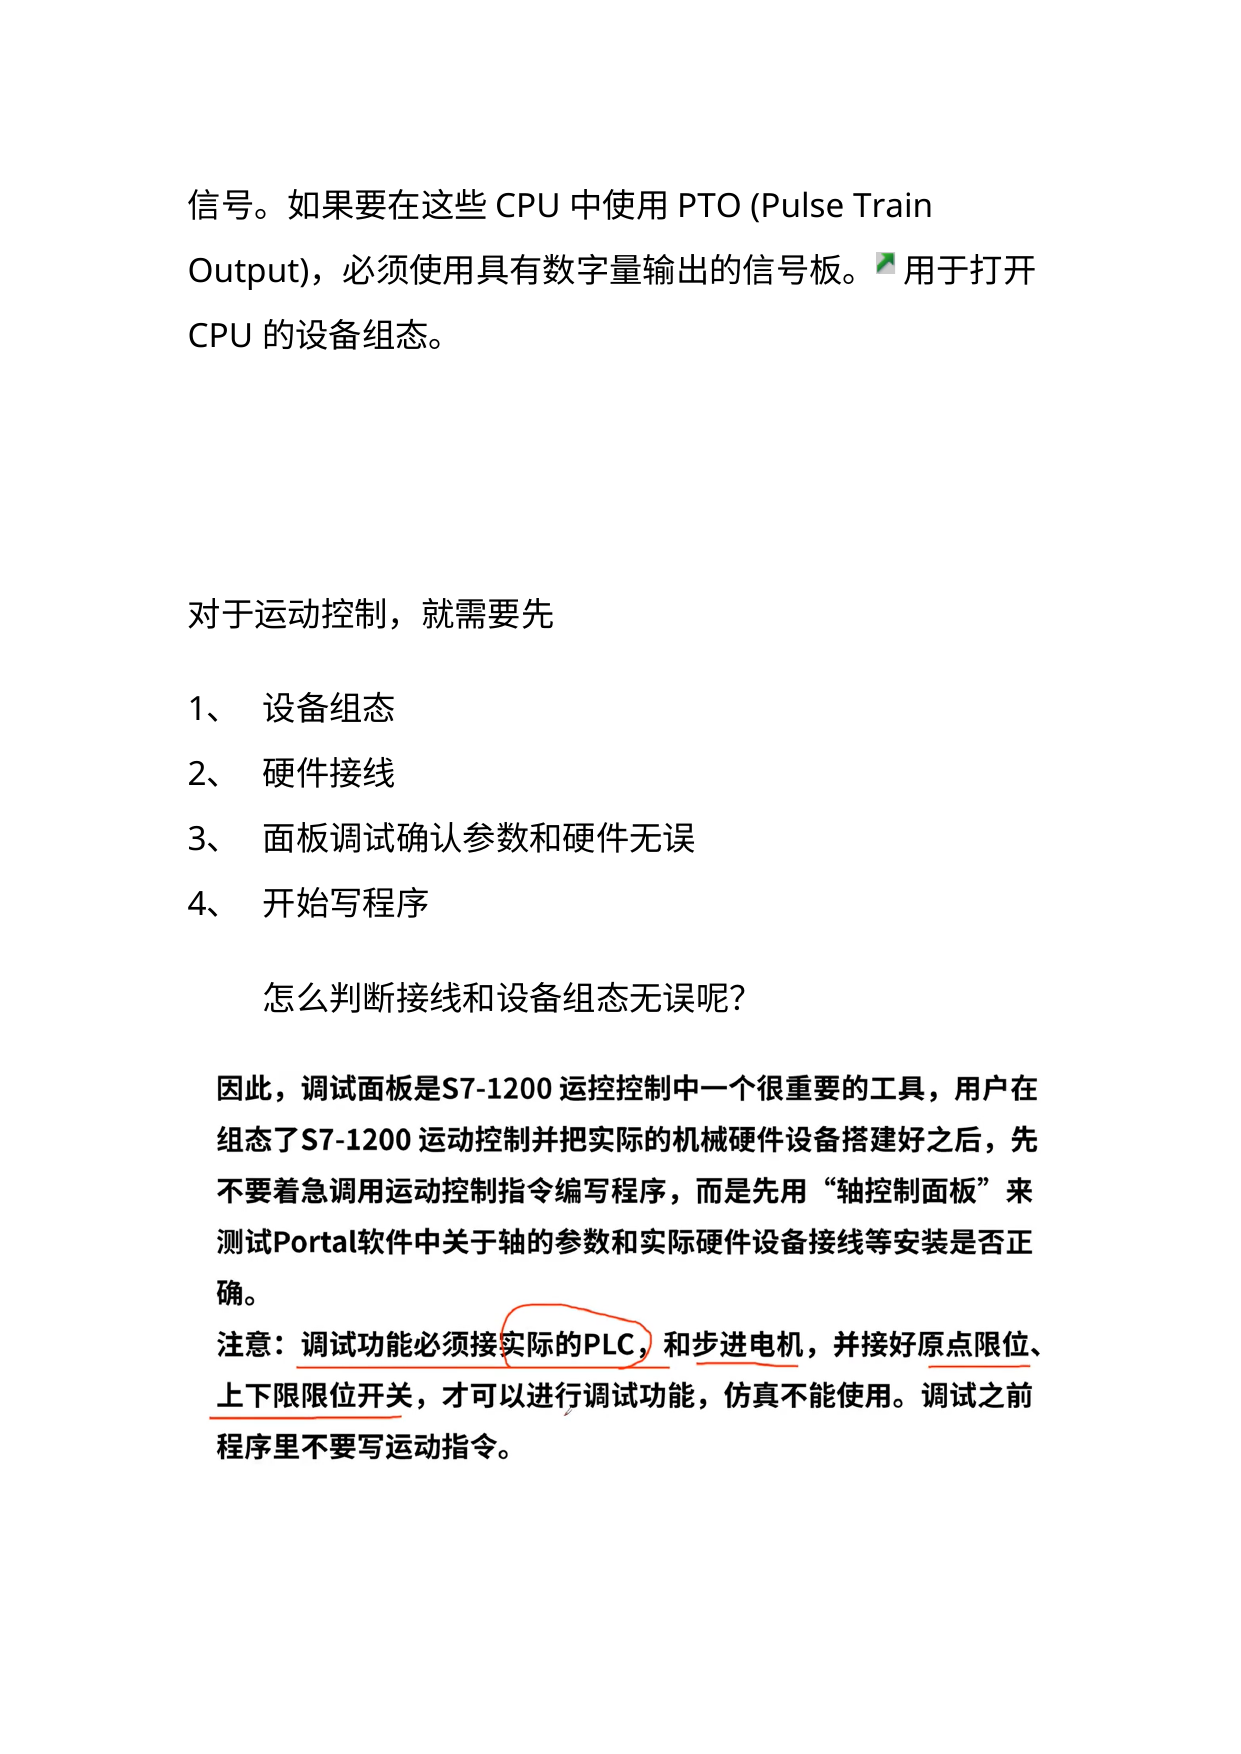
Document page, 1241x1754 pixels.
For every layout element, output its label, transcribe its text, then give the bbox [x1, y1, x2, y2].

list 硬件接线 [187, 759, 1053, 824]
list 设备组态 [187, 665, 1053, 730]
picture [876, 252, 896, 274]
text 对于运动控制，就需要先 [187, 571, 1053, 636]
list 开始写程序 [187, 948, 1053, 1013]
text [187, 162, 1053, 357]
text 怎么判断接线和设备组态无误呢？ [262, 1042, 1053, 1107]
list 面板调试确认参数和硬件无误 [187, 854, 1053, 919]
